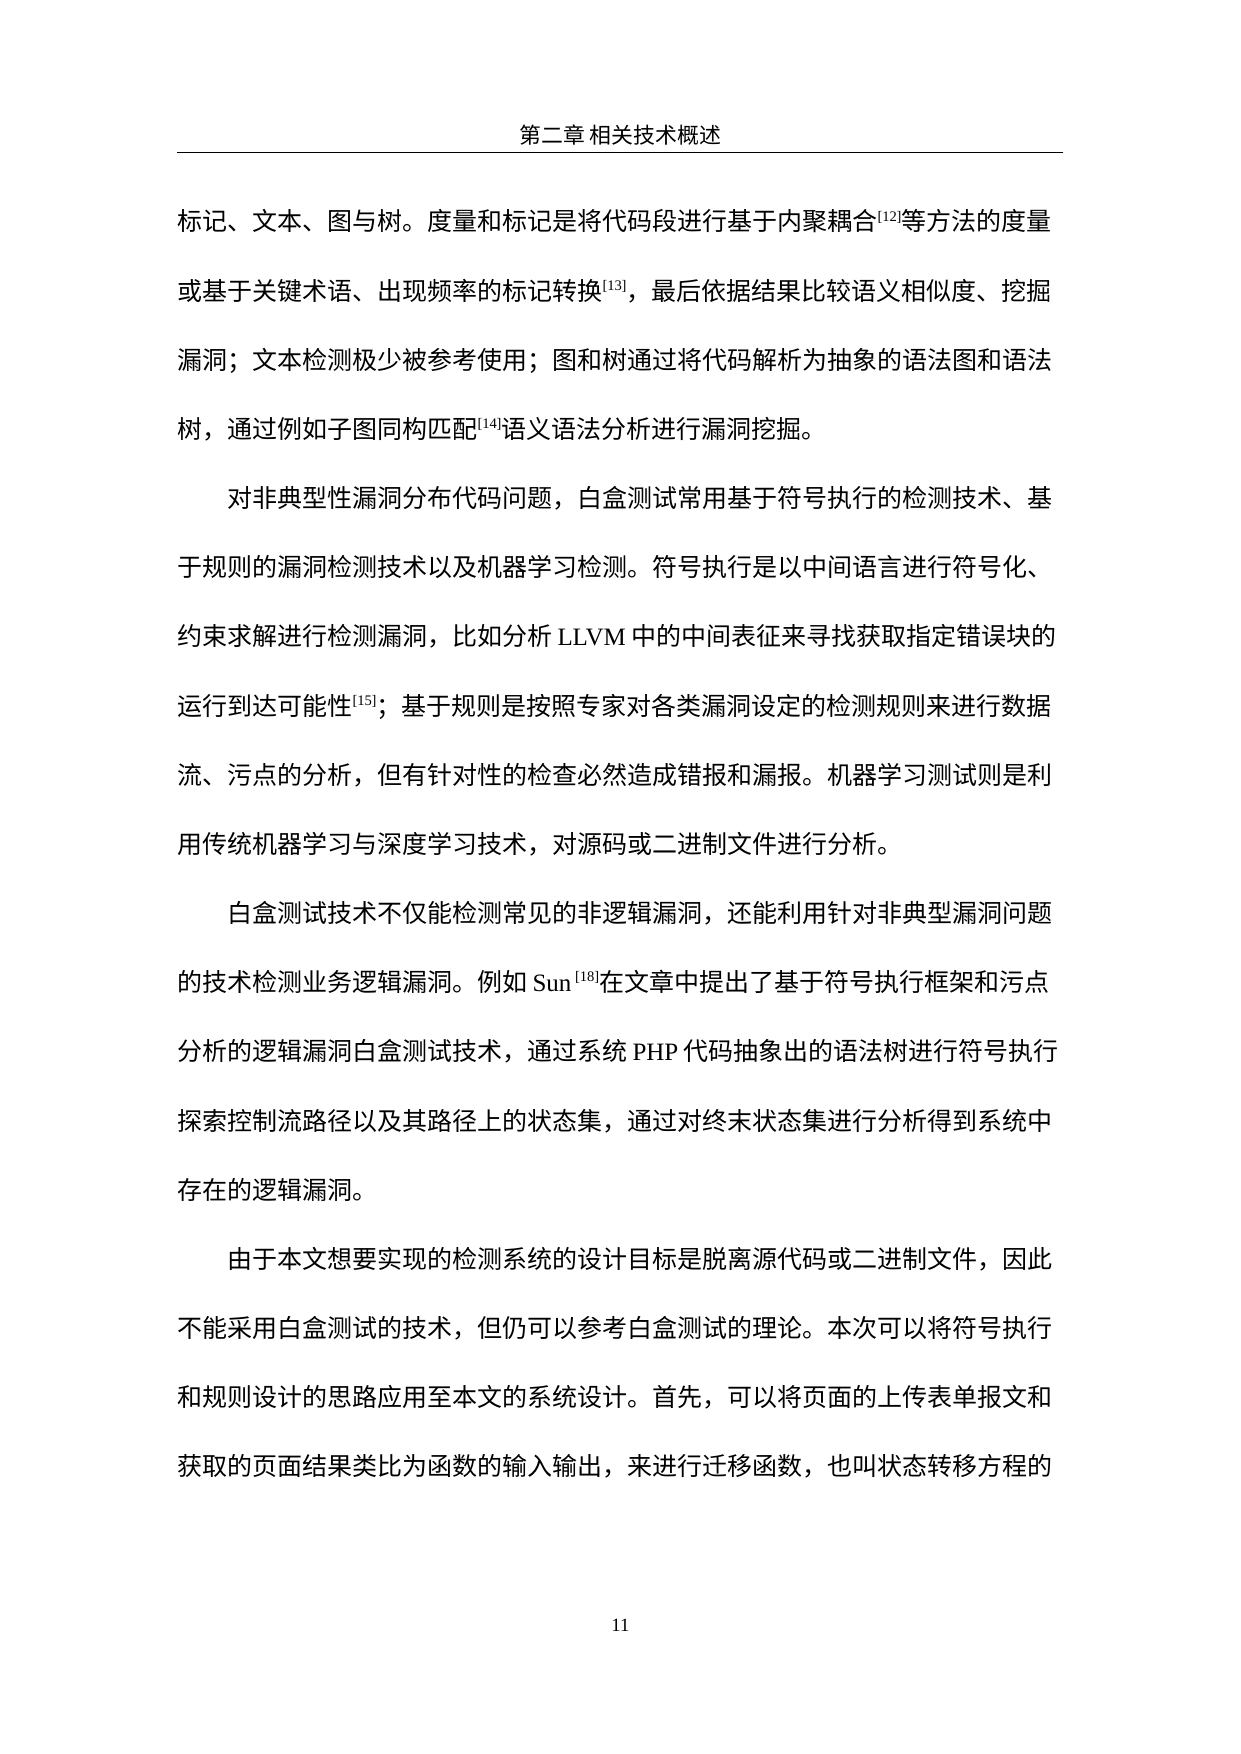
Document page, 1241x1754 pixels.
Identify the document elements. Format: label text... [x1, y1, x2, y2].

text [177, 185, 1063, 462]
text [177, 1223, 1063, 1499]
text 白盒测试技术不仅能检测常见的非逻辑漏洞，还能利用针对非典型漏洞问题的技术检测业务逻辑漏洞。例如Sun [18]在文章中提出了基于符号执行框架和污点分析的逻辑漏洞白盒测试技术，通过系统PHP代码抽象出的语法树进行符号执行探索控制流路径以及其路径上的状态集，通过对终末状态集进行分析得到系统中存在的逻辑漏洞。 [177, 877, 1063, 1223]
text 对非典型性漏洞分布代码问题，白盒测试常用基于符号执行的检测技术、基于规则的漏洞检测技术以及机器学习检测。符号执行是以中间语言进行符号化、约束求解进行检测漏洞，比如分析LLVM中的中间表征来寻找获取指定错误块的运行到达可能性[15]；基于规则是按照专家对各类漏洞设定的检测规则来进行数据流、污点的分析，但有针对性的检查必然造成错报和漏报。机器学习测试则是利用传统机器学习与深度学习技术，对源码或二进制文件进行分析。 [177, 462, 1063, 877]
